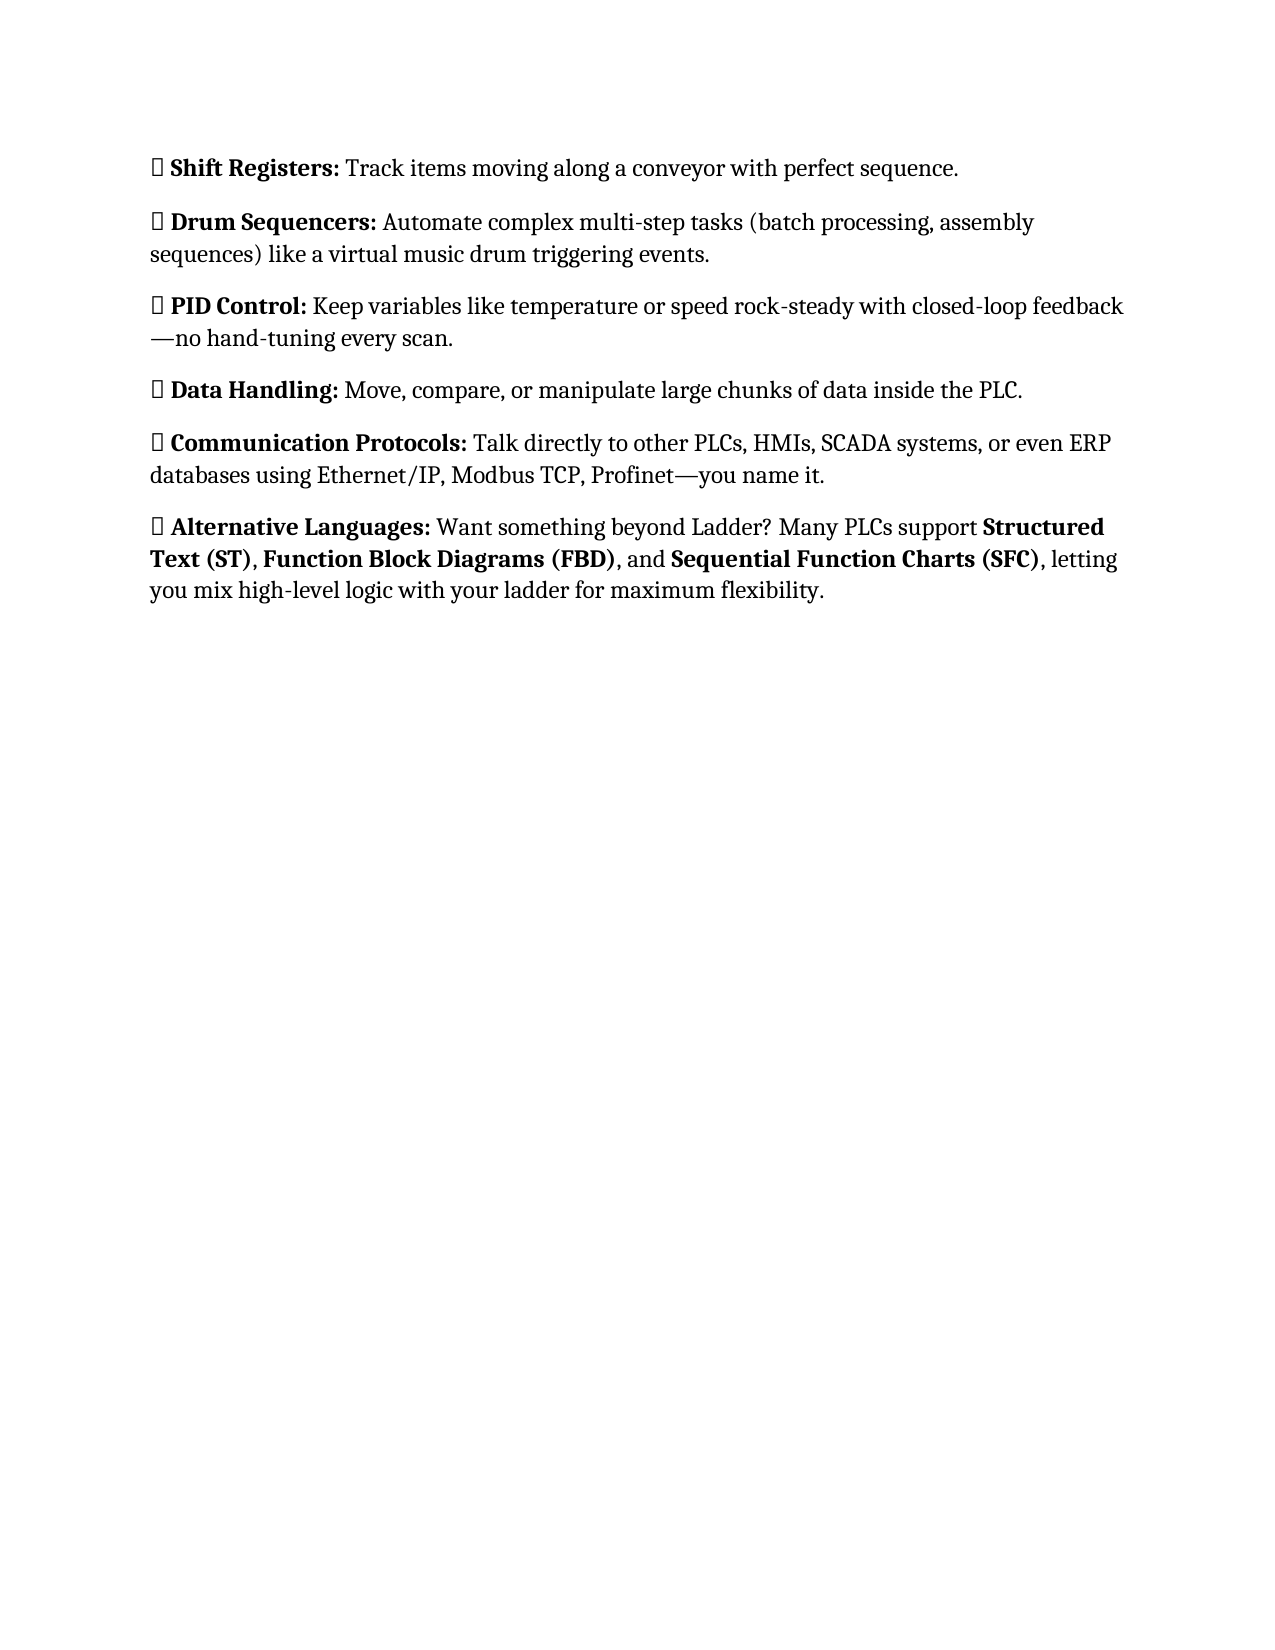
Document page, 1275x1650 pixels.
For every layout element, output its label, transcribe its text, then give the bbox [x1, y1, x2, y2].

text ✅ Data Handling: Move, compare, or manipulate large chunks of data inside the PLC. [150, 372, 1125, 406]
text ✅ PID Control: Keep variables like temperature or speed rock-steady with closed-loop feedback—no hand-tuning every scan. [150, 287, 1125, 353]
text ✅ Communication Protocols: Talk directly to other PLCs, HMIs, SCADA systems, or even ERP databases using Ethernet/IP, Modbus TCP, Profinet—you name it. [150, 425, 1125, 490]
text ✅ Alternative Languages: Want something beyond Ladder? Many PLCs support Structured Text (ST), Function Block Diagrams (FBD), and Sequential Function Charts (SFC), letting you mix high-level logic with your ladder for maximum flexibility. [150, 509, 1125, 605]
text ✅ Shift Registers: Track items moving along a conveyor with perfect sequence. [150, 150, 1125, 184]
text ✅ Drum Sequencers: Automate complex multi-step tasks (batch processing, assembly sequences) like a virtual music drum triggering events. [150, 203, 1125, 268]
